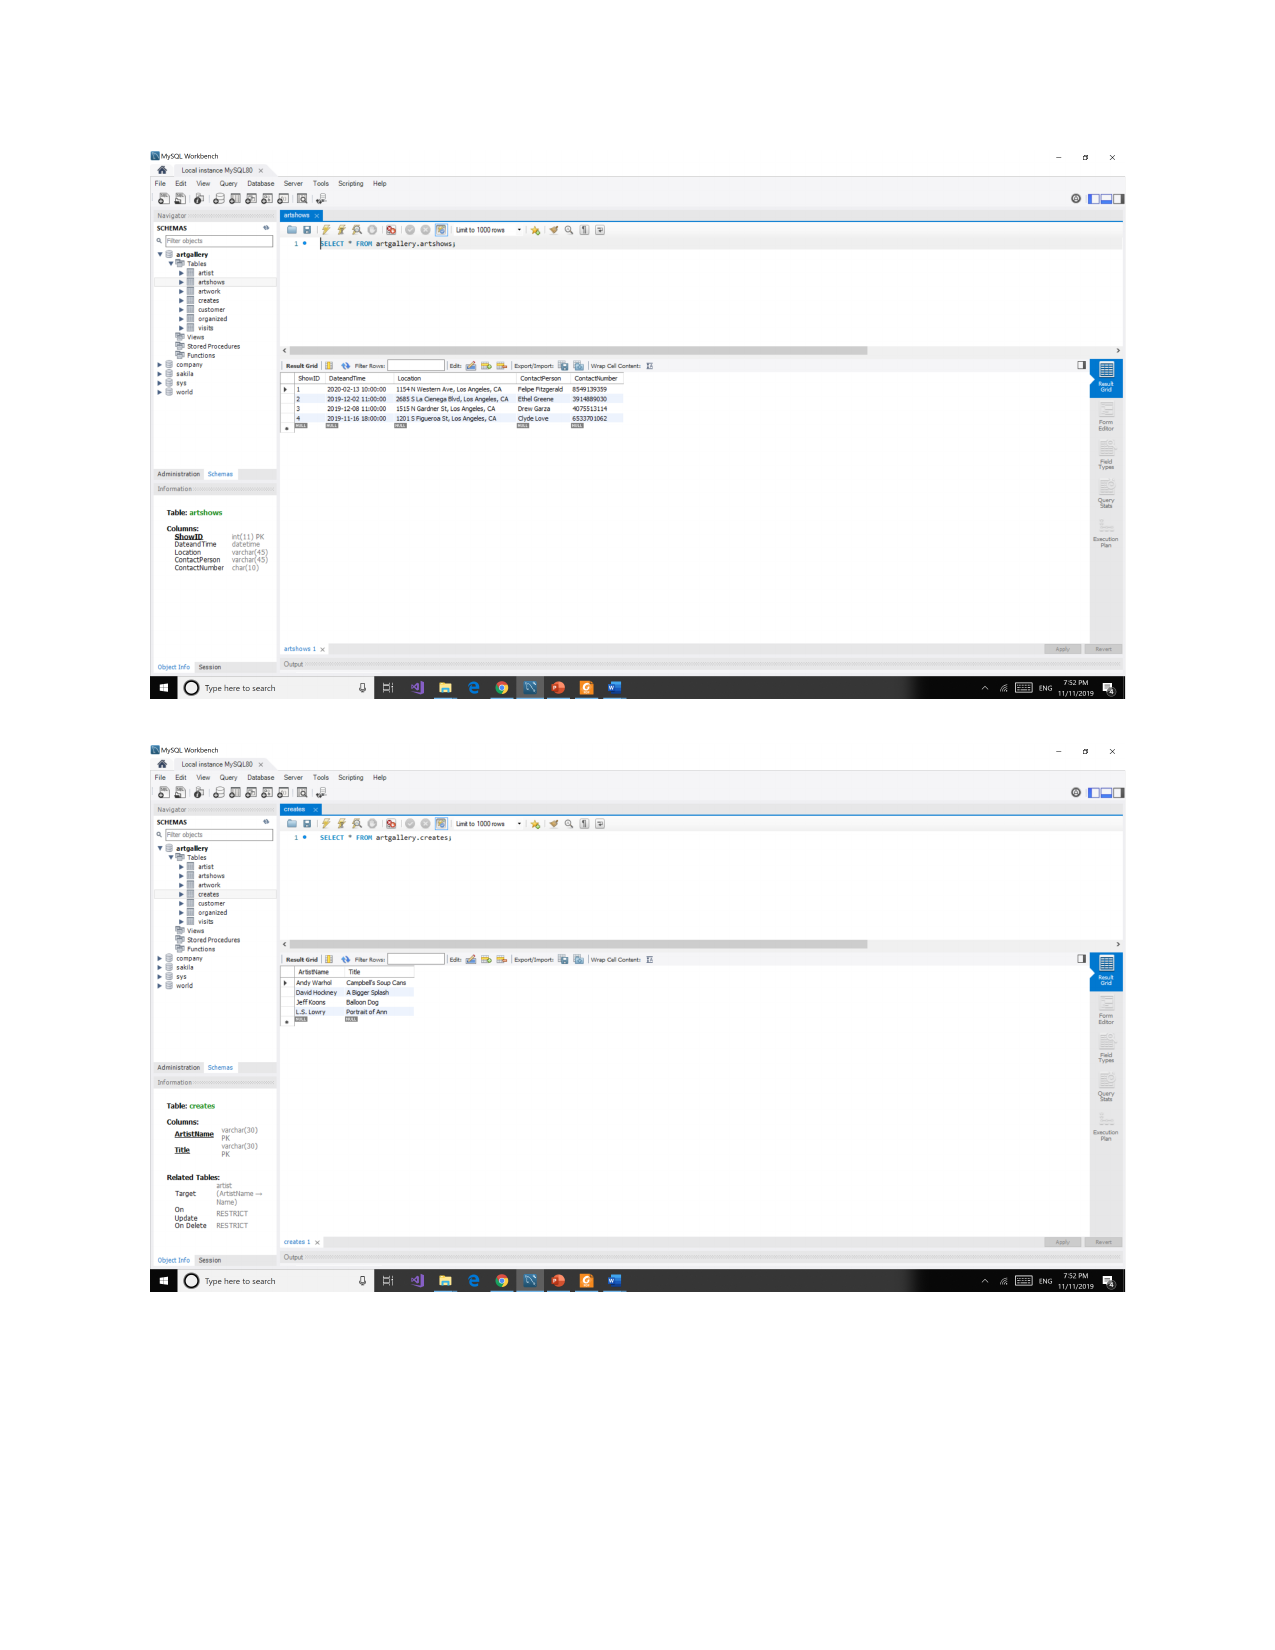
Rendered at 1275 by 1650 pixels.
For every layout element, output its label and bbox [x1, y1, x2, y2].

picture [150, 743, 1125, 1292]
picture [150, 150, 1125, 699]
